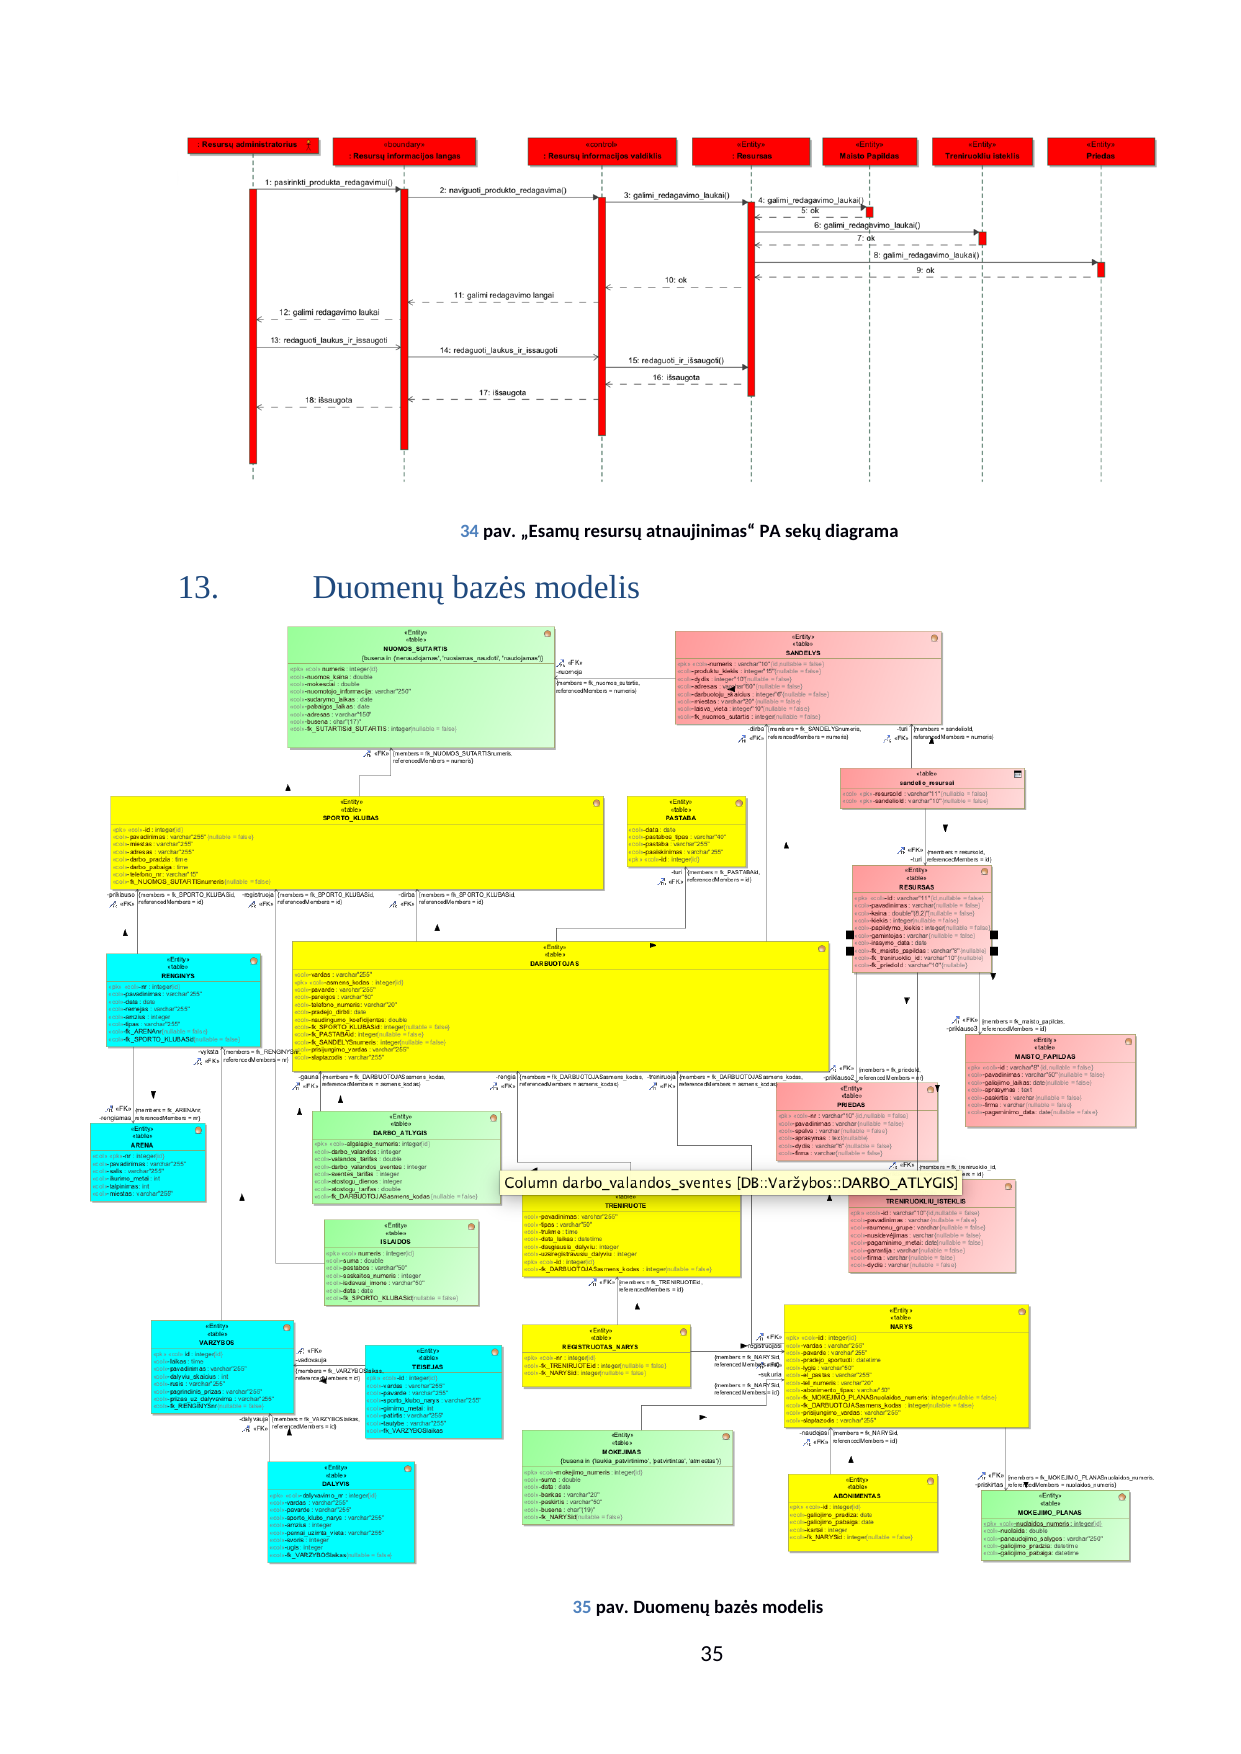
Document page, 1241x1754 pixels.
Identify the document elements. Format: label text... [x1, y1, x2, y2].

picture [177, 118, 1181, 495]
picture [59, 611, 1178, 1575]
subtitle Duomenų bazės modelis [177, 567, 1181, 606]
